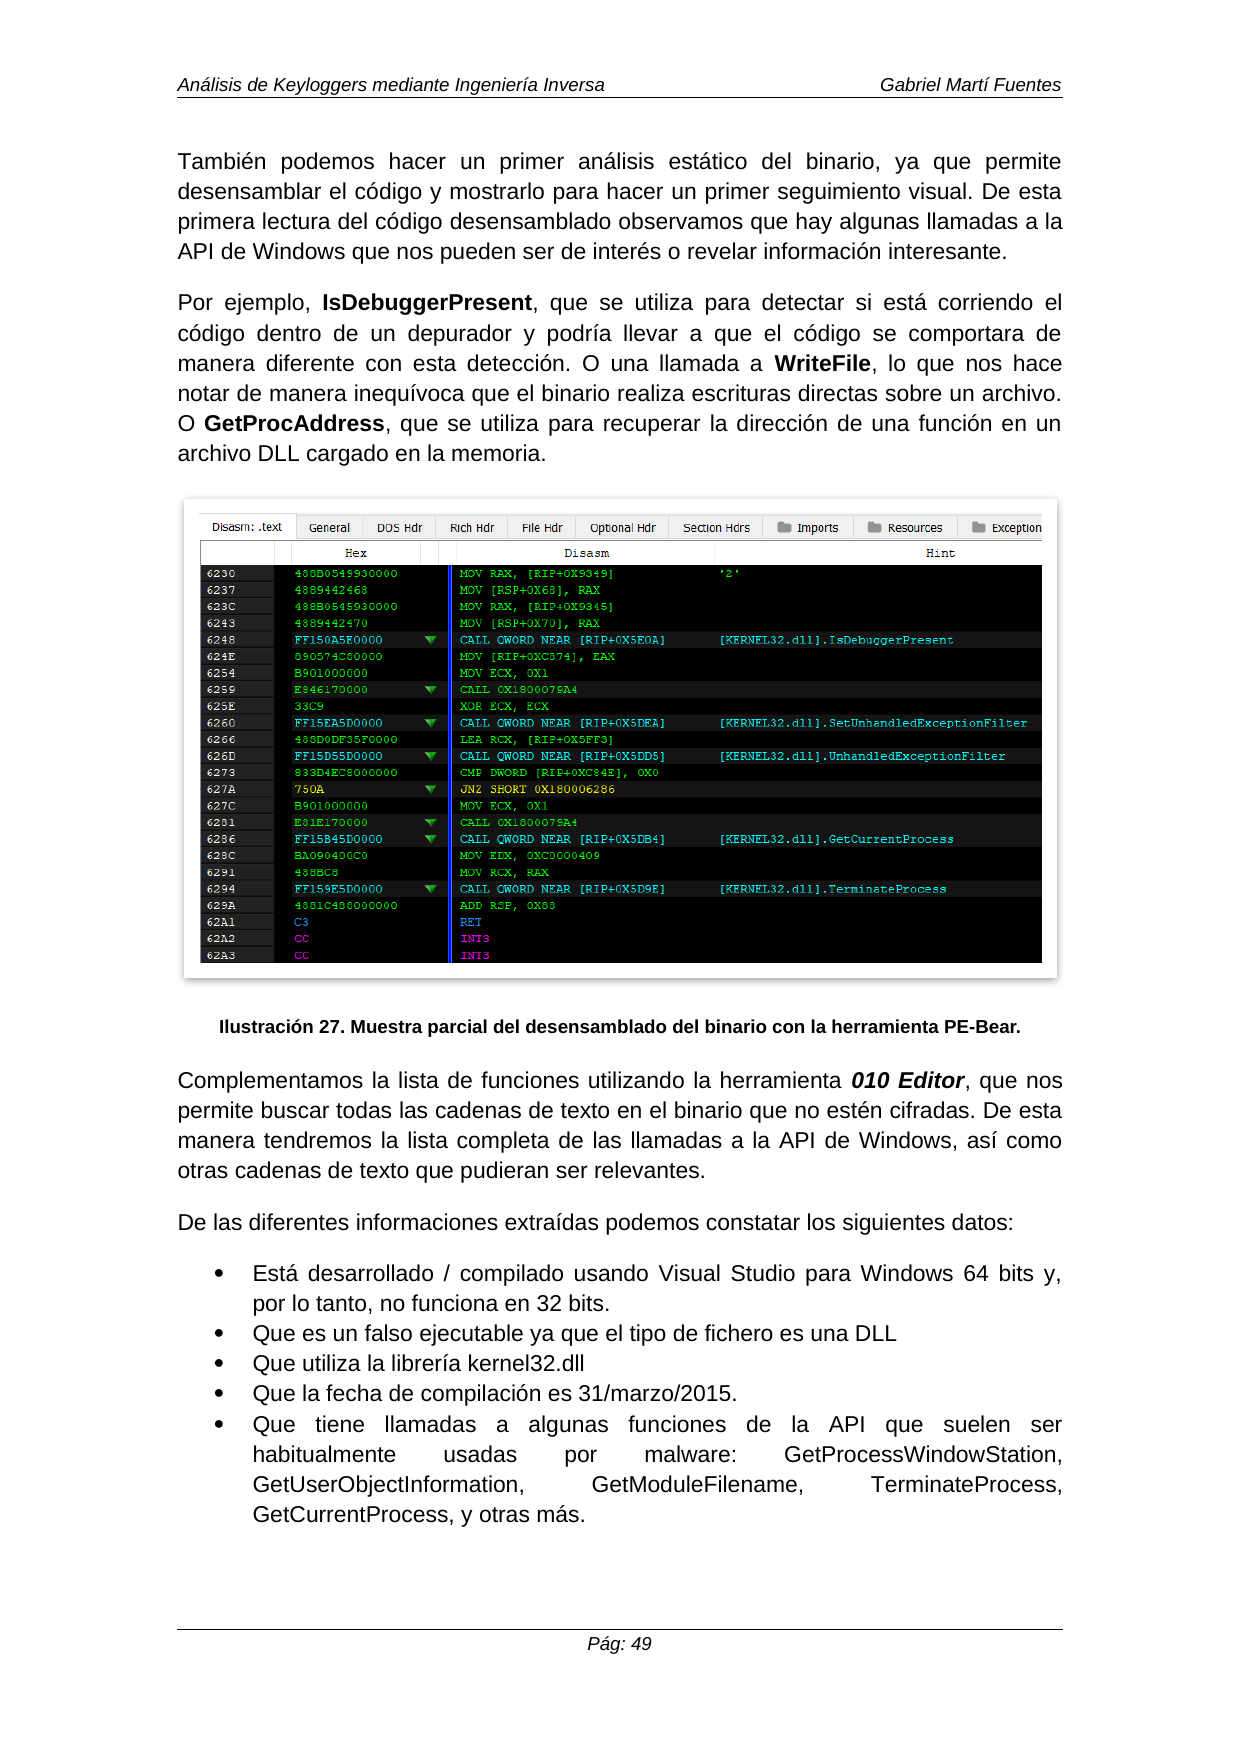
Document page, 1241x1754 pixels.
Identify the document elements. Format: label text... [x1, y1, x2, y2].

text También podemos hacer un primer análisis estático del binario, ya que permite desensamblar el código y mostrarlo para hacer un primer seguimiento visual. De esta primera lectura del código desensamblado observamos que hay algunas llamadas a la API de Windows que nos pueden ser de interés o revelar información interesante. [177, 148, 1063, 264]
list Que tiene llamadas a algunas funciones de la API que suelen ser habitualmente usadas por malware: GetProcessWindowStation, GetUserObjectInformation, GetModuleFilename, TerminateProcess, GetCurrentProcess, y otras más. [215, 1411, 1063, 1528]
list Que es un falso ejecutable ya que el tipo de fichero es una DLL [215, 1320, 1063, 1346]
picture [199, 513, 1042, 963]
text Por ejemplo, IsDebuggerPresent, que se utiliza para detectar si está corriendo el código dentro de un depurador y podría llevar a que el código se comportara de manera diferente con esta detección. O una llamada a WriteFile, lo que nos hace notar de manera inequívoca que el binario realiza escrituras directas sobre un archivo. O GetProcAddress, que se utiliza para recuperar la dirección de una función en un archivo DLL cargado en la memoria. [177, 289, 1063, 467]
text Complementamos la lista de funciones utilizando la herramienta 010 Editor, que nos permite buscar todas las cadenas de texto en el binario que no estén cifradas. De esta manera tendremos la lista completa de las llamadas a la API de Windows, así como otras cadenas de texto que pudieran ser relevantes. [177, 1067, 1063, 1184]
list Que la fecha de compilación es 31/marzo/2015. [215, 1380, 1063, 1407]
text De las diferentes informaciones extraídas podemos constatar los siguientes datos: [177, 1208, 1063, 1235]
list Está desarrollado / compilado usando Visual Studio para Windows 64 bits y, por lo tanto, no funciona en 32 bits. [215, 1259, 1063, 1316]
list Que utiliza la librería kernel32.dll [215, 1350, 1063, 1377]
